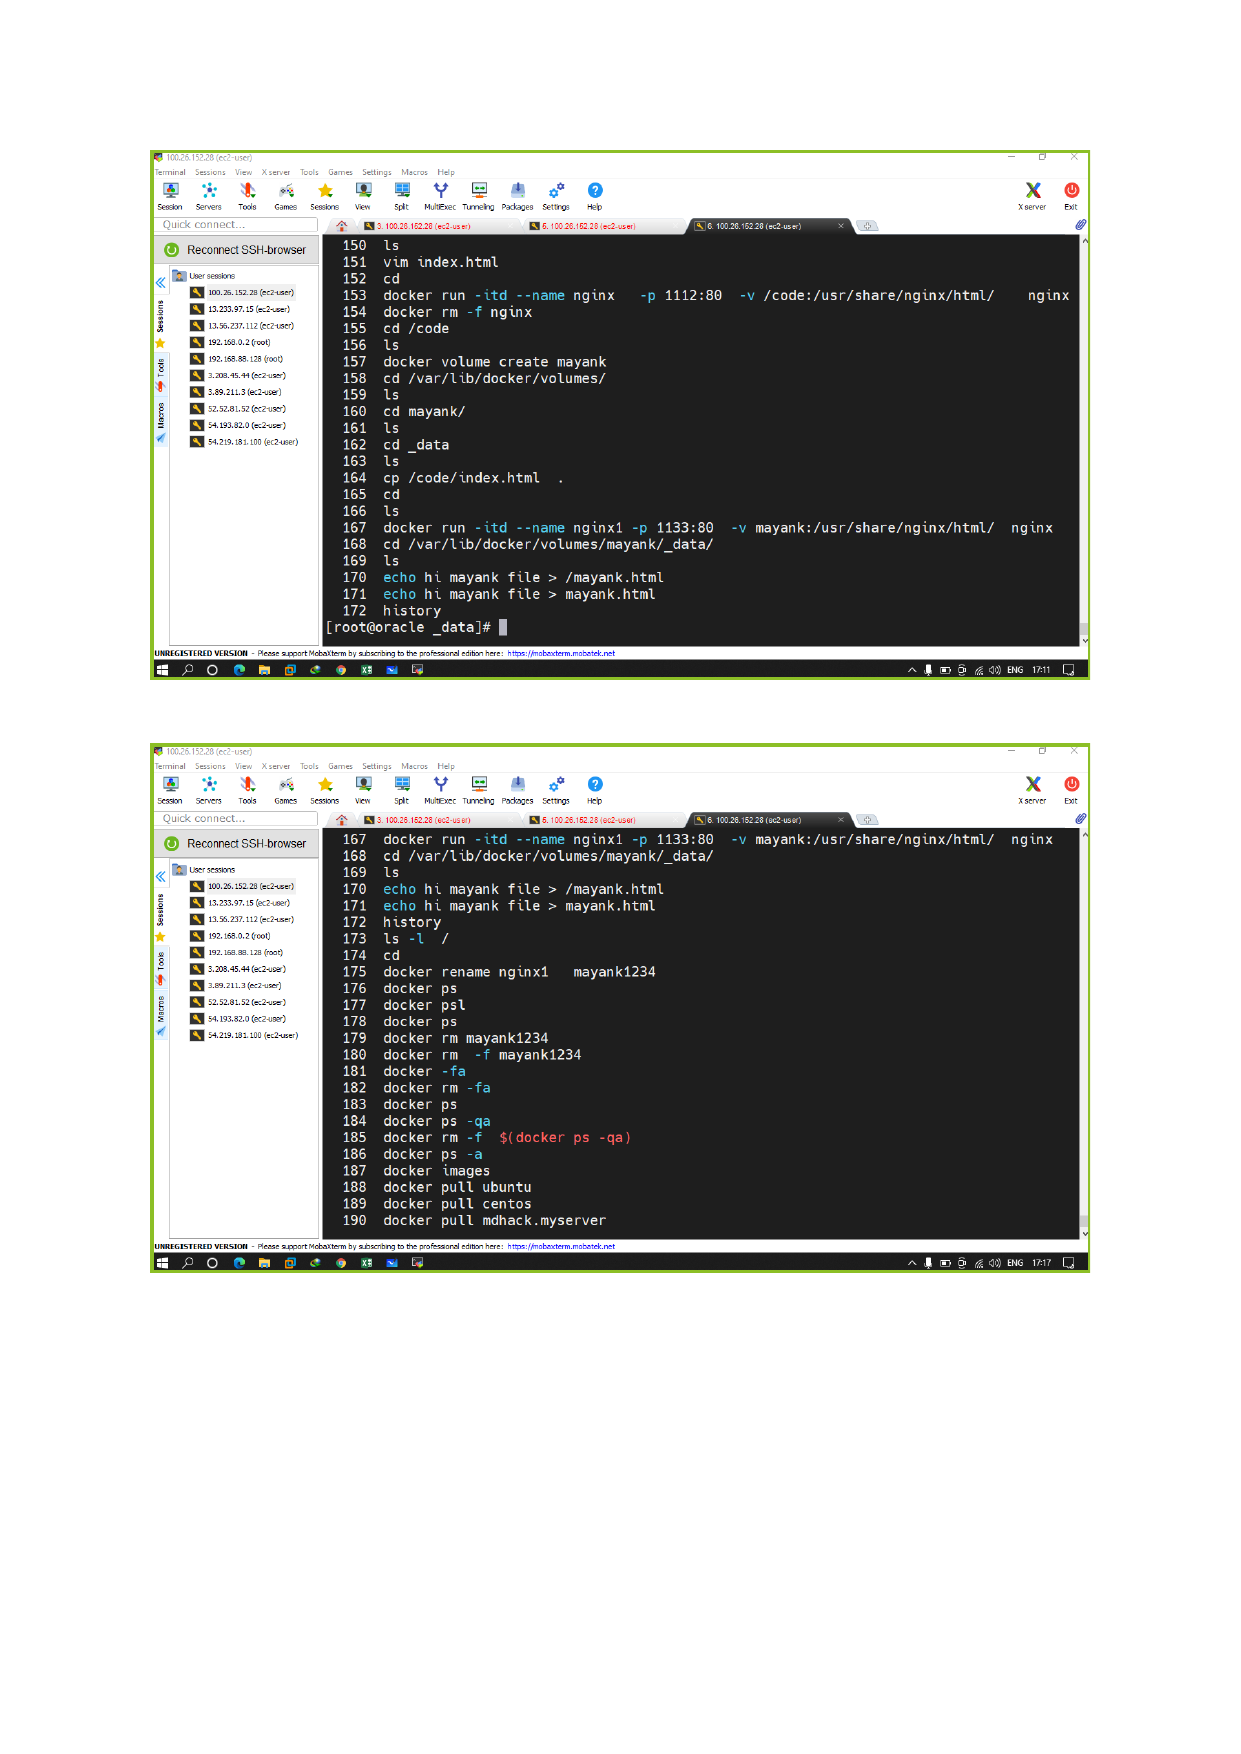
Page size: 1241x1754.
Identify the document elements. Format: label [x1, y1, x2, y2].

picture [150, 150, 1091, 680]
picture [150, 743, 1091, 1273]
